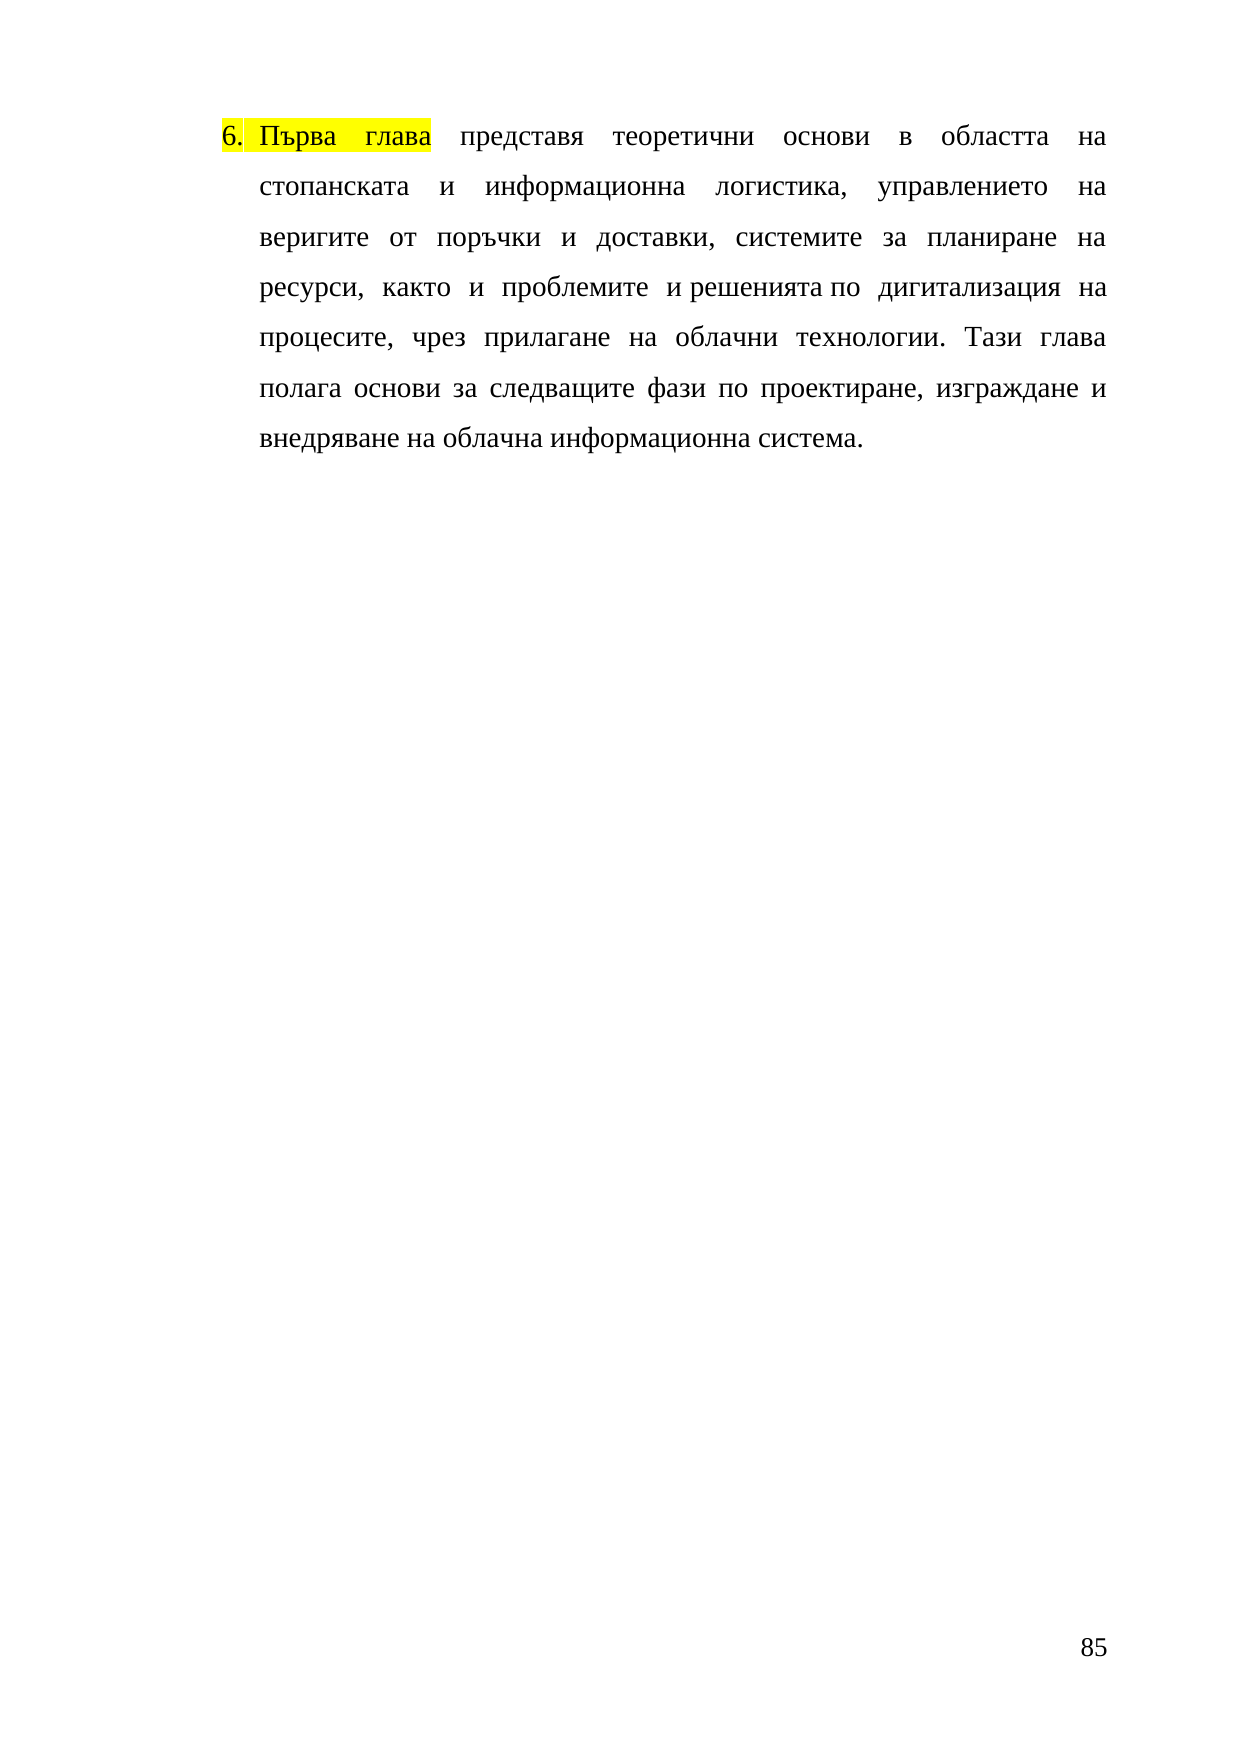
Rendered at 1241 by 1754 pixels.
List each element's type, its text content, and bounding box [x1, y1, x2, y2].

list Първа глава представя теоретични основи в областта на стопанската и информационна логистика, управлението на веригите от поръчки и доставки, системите за планиране на ресурси, както и проблемите и решенията по дигитализация на процесите, чрез прилагане на облачни технологии. Тази глава полага основи за следващите фази по проектиране, изграждане и внедряване на облачна информационна система. [222, 118, 1107, 453]
